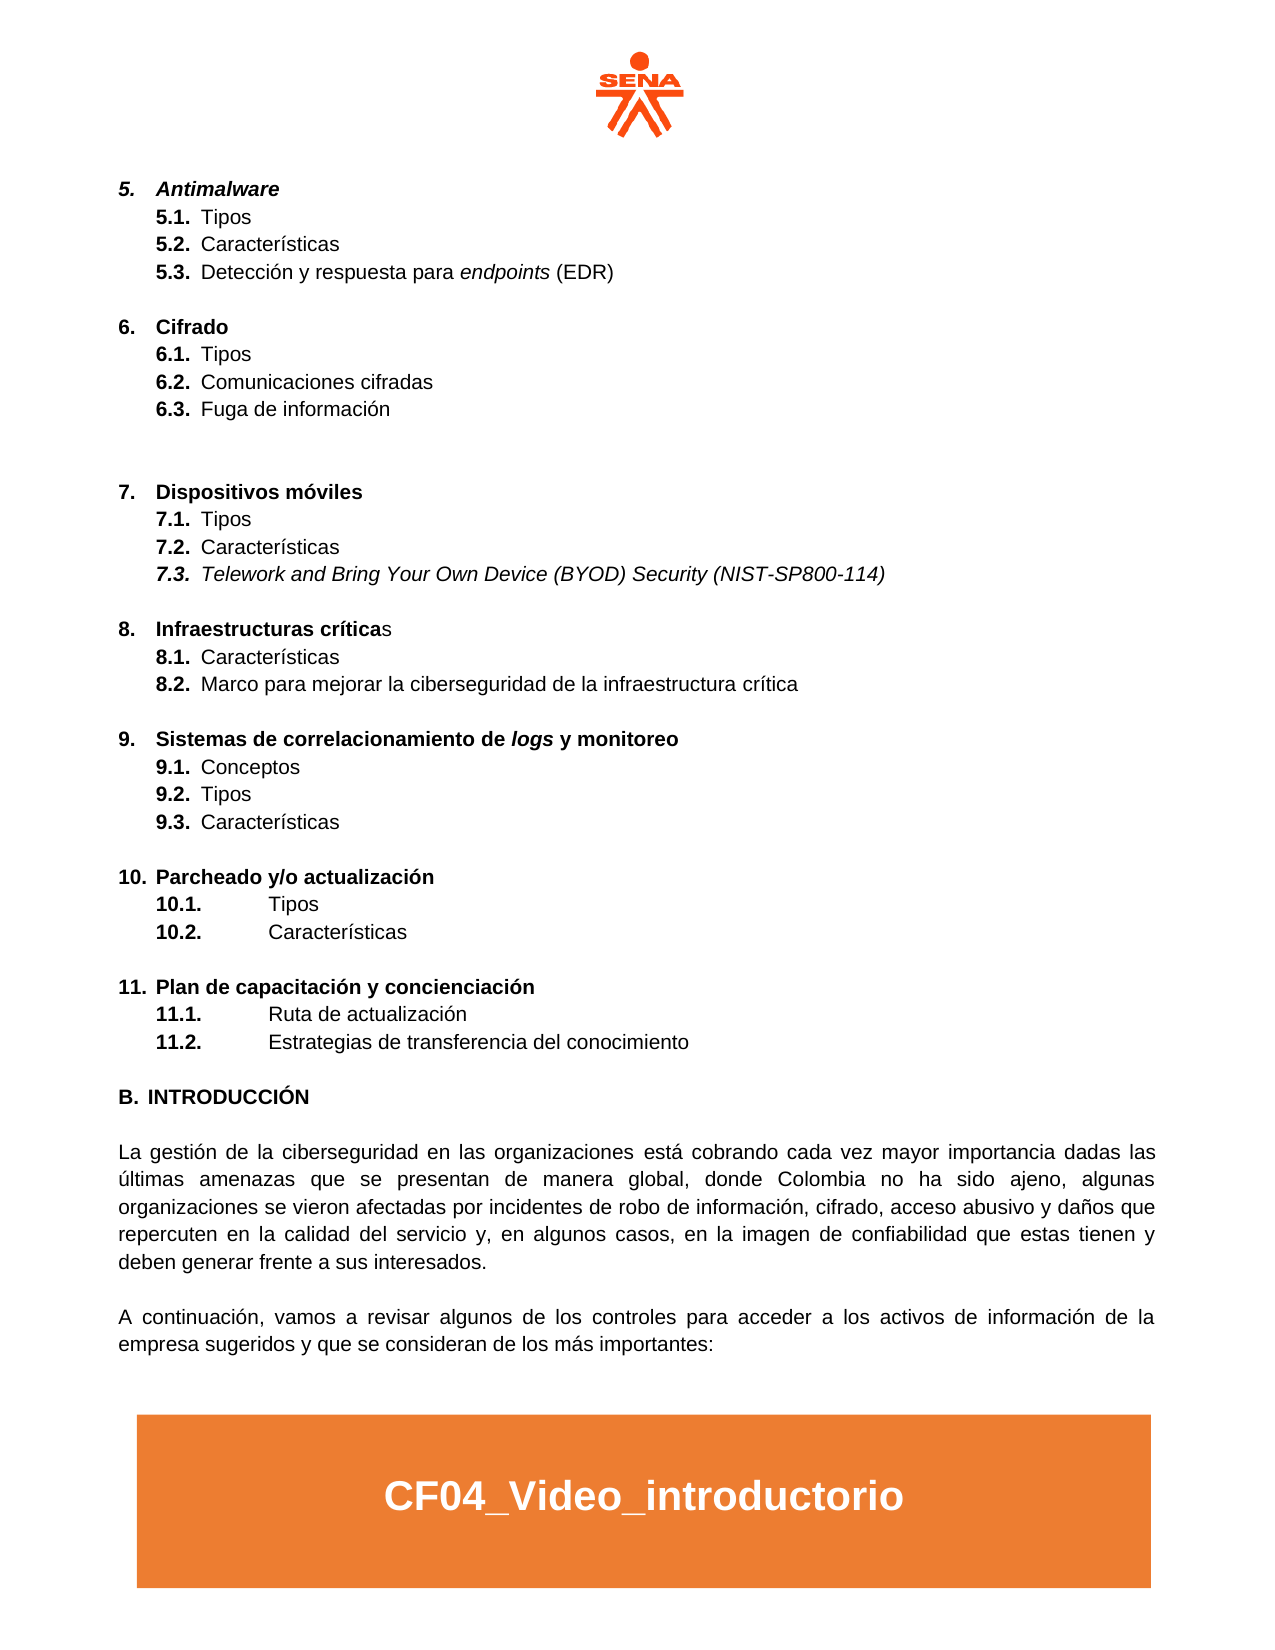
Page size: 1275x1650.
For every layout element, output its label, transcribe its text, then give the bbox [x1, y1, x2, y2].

list Tipos [156, 782, 1157, 806]
list Antimalware [118, 177, 1157, 201]
list Telework and Bring Your Own Device (BYOD) Security (NIST-SP800-114) [156, 562, 1157, 586]
list Marco para mejorar la ciberseguridad de la infraestructura crítica [156, 672, 1157, 696]
list Características [156, 810, 1157, 834]
list Plan de capacitación y concienciación [118, 975, 1157, 999]
list Características [156, 645, 1157, 669]
list Detección y respuesta para endpoints (EDR) [156, 260, 1157, 284]
list Estrategias de transferencia del conocimiento [156, 1030, 1157, 1054]
list Tipos [156, 507, 1157, 531]
list Comunicaciones cifradas [156, 370, 1157, 394]
list Infraestructuras críticas [118, 617, 1157, 641]
text A continuación, vamos a revisar algunos de los controles para acceder a los activos de información de la empresa sugeridos y que se consideran de los más importantes: [118, 1305, 1157, 1356]
list Características [156, 920, 1157, 944]
list Parcheado y/o actualización [118, 865, 1157, 889]
text La gestión de la ciberseguridad en las organizaciones está cobrando cada vez mayor importancia dadas las últimas amenazas que se presentan de manera global, donde Colombia no ha sido ajeno, algunas organizaciones se vieron afectadas por incidentes de robo de información, cifrado, acceso abusivo y daños que repercuten en la calidad del servicio y, en algunos casos, en la imagen de confiabilidad que estas tienen y deben generar frente a sus interesados. [118, 1140, 1157, 1274]
list Tipos [156, 342, 1157, 366]
list Tipos [156, 892, 1157, 916]
list Ruta de actualización [156, 1002, 1157, 1026]
list Dispositivos móviles [118, 480, 1157, 504]
picture [585, 48, 690, 142]
list Tipos [156, 205, 1157, 229]
list Conceptos [156, 755, 1157, 779]
list Características [156, 535, 1157, 559]
list Características [156, 232, 1157, 256]
list Cifrado [118, 315, 1157, 339]
list Fuga de información [156, 397, 1157, 421]
list INTRODUCCIÓN [118, 1085, 1157, 1109]
list Sistemas de correlacionamiento de logs y monitoreo [118, 727, 1157, 751]
